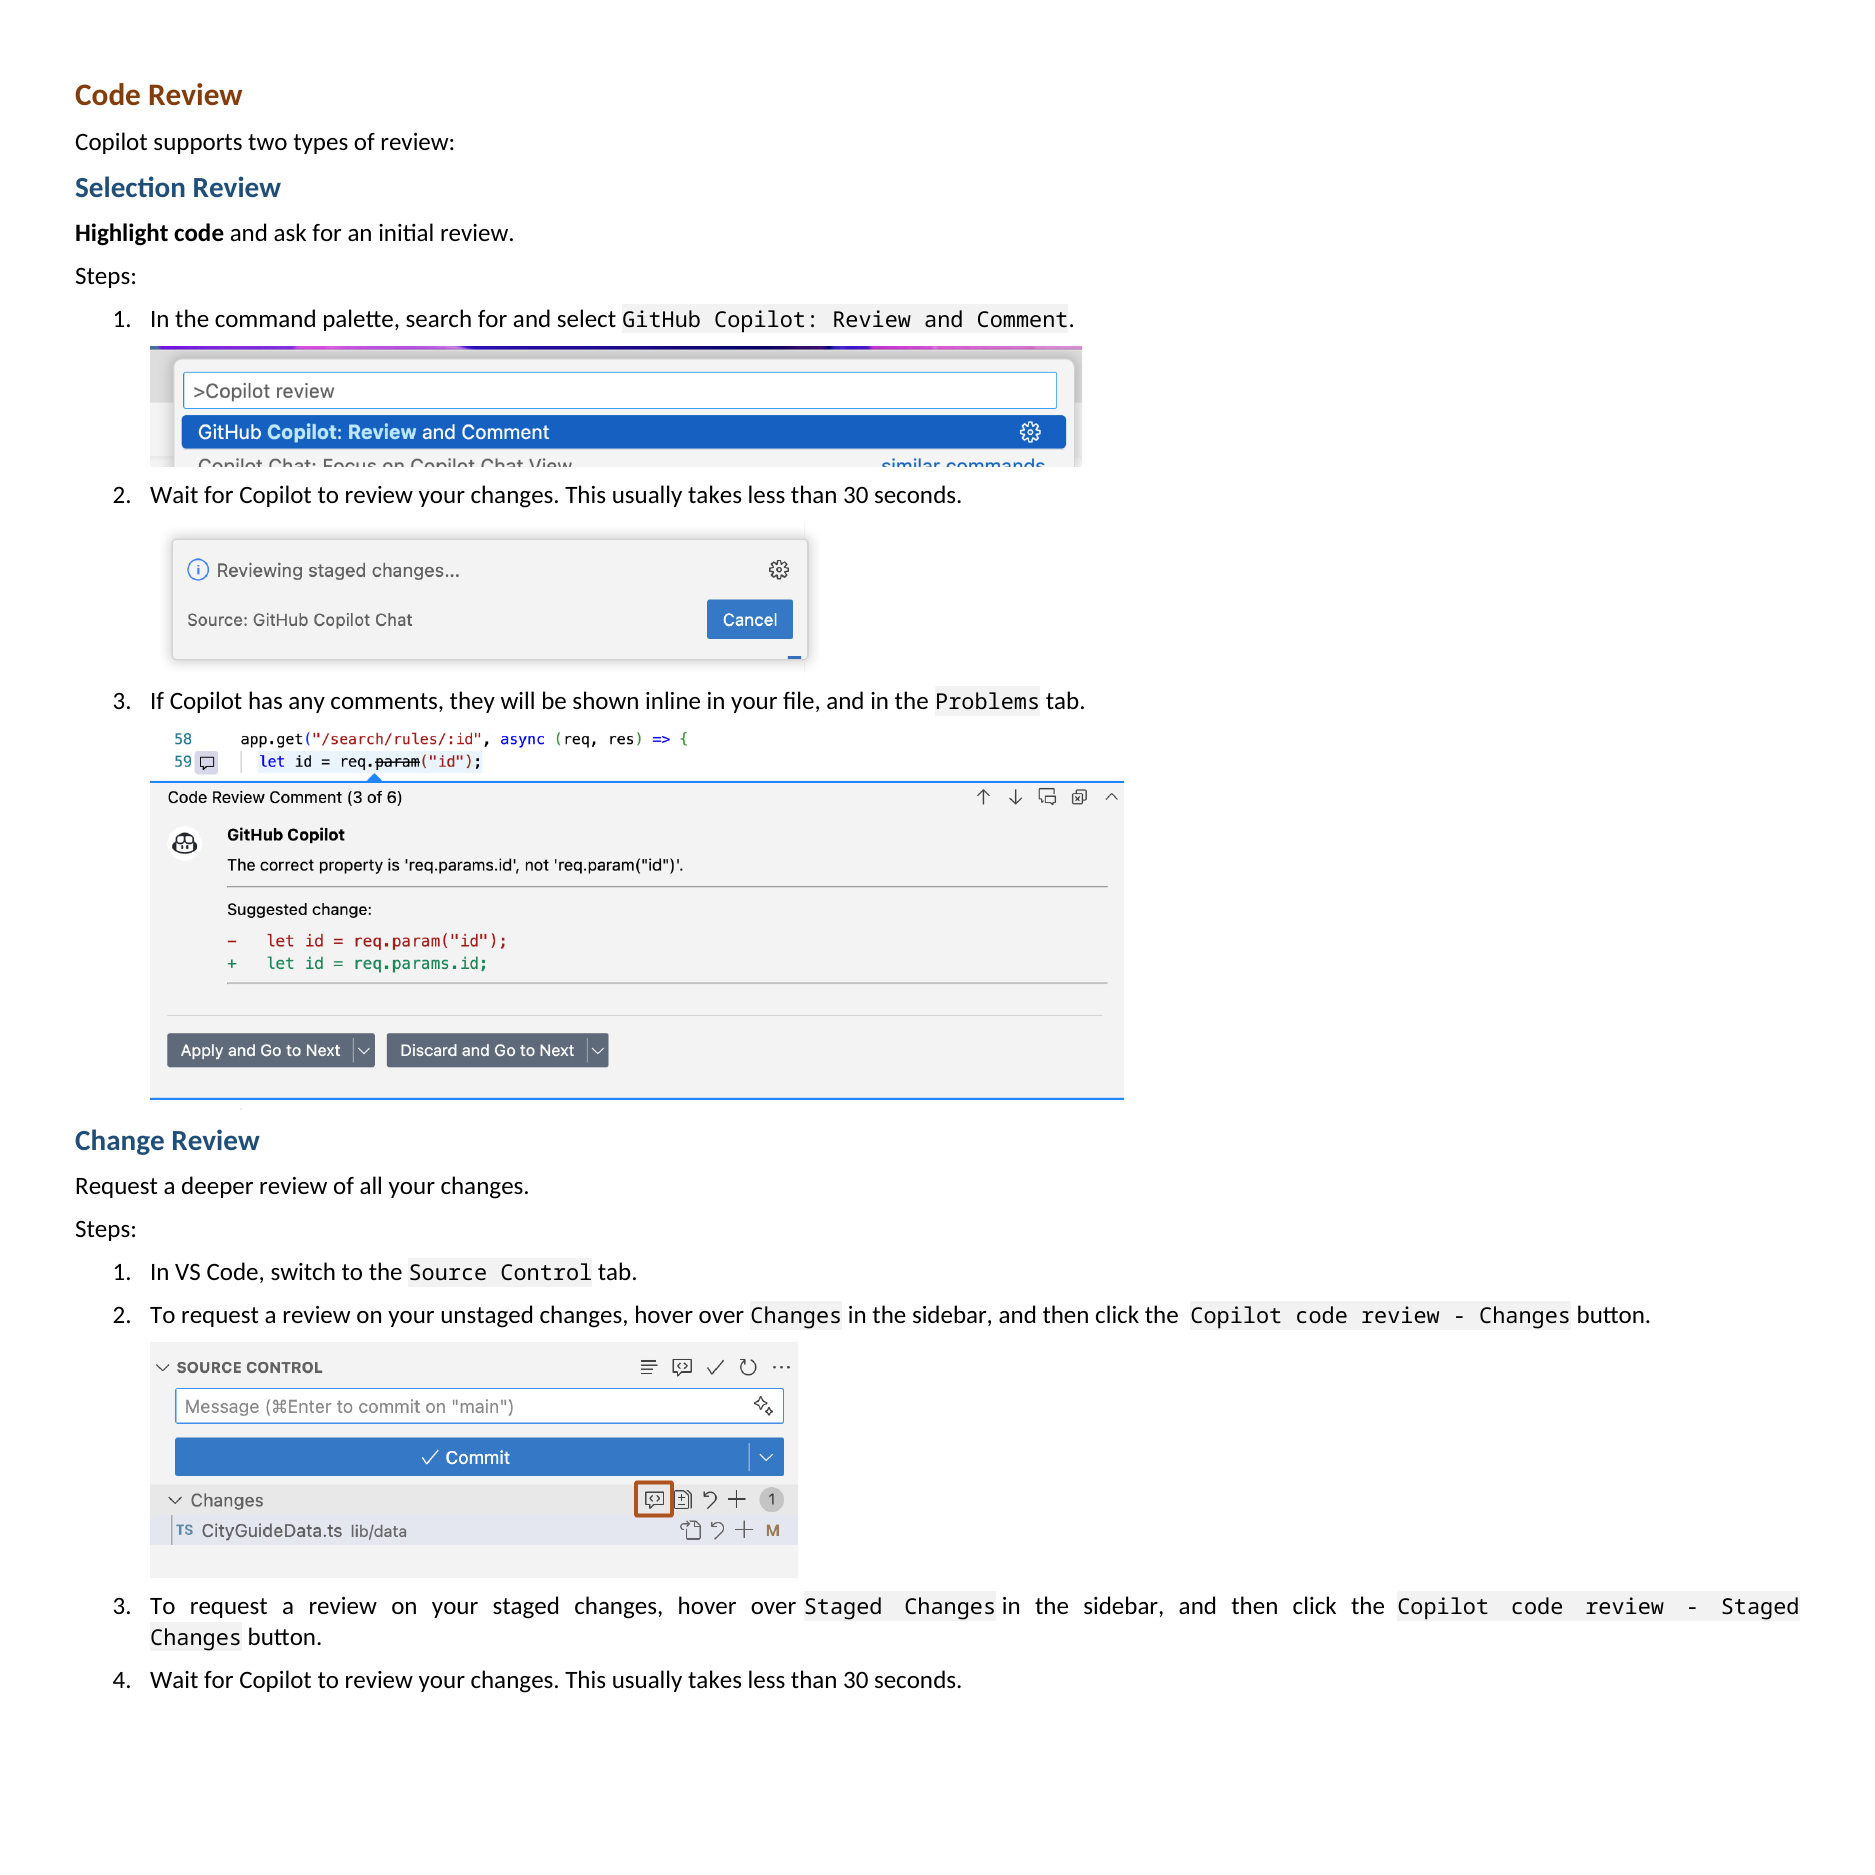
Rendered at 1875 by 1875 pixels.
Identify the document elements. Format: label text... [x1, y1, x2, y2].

list If Copilot has any comments, they will be shown inline in your file, and in the Problems tab. [1040, 686, 1800, 716]
picture [150, 1342, 799, 1578]
list In the command palette, search for and select GitHub Copilot: Review and Comment. [112, 303, 1800, 333]
list Wait for Copilot to review your changes. This usually takes less than 30 seconds. [112, 479, 1800, 509]
list Wait for Copilot to review your changes. This usually takes less than 30 seconds. [112, 1664, 1800, 1694]
picture [150, 522, 821, 673]
picture [150, 346, 1083, 467]
text Copilot supports two types of review: [75, 126, 1800, 156]
subtitle Code Review [75, 75, 1800, 113]
text Highlight code and ask for an initial review. [75, 217, 1800, 247]
list To request a review on your staged changes, hover over Staged Changes in the sidebar, and then click the Copilot code review - Staged Changes button. [112, 1590, 1800, 1651]
text Steps: [75, 1213, 1800, 1244]
text Request a deeper review of all your changes. [75, 1171, 1800, 1201]
list To request a review on your unstaged changes, hover over Changes in the sidebar, and then click the Copilot code review - Changes button. [112, 1300, 1800, 1330]
subtitle Selection Review [75, 169, 1800, 204]
picture [150, 728, 1124, 1110]
list If Copilot has any comments, they will be shown inline in your file, and in the Problems tab. [112, 686, 935, 716]
subtitle Change Review [75, 1122, 1800, 1158]
list In VS Code, switch to the Source Control tab. [112, 1257, 1800, 1287]
text Steps: [75, 260, 1800, 290]
